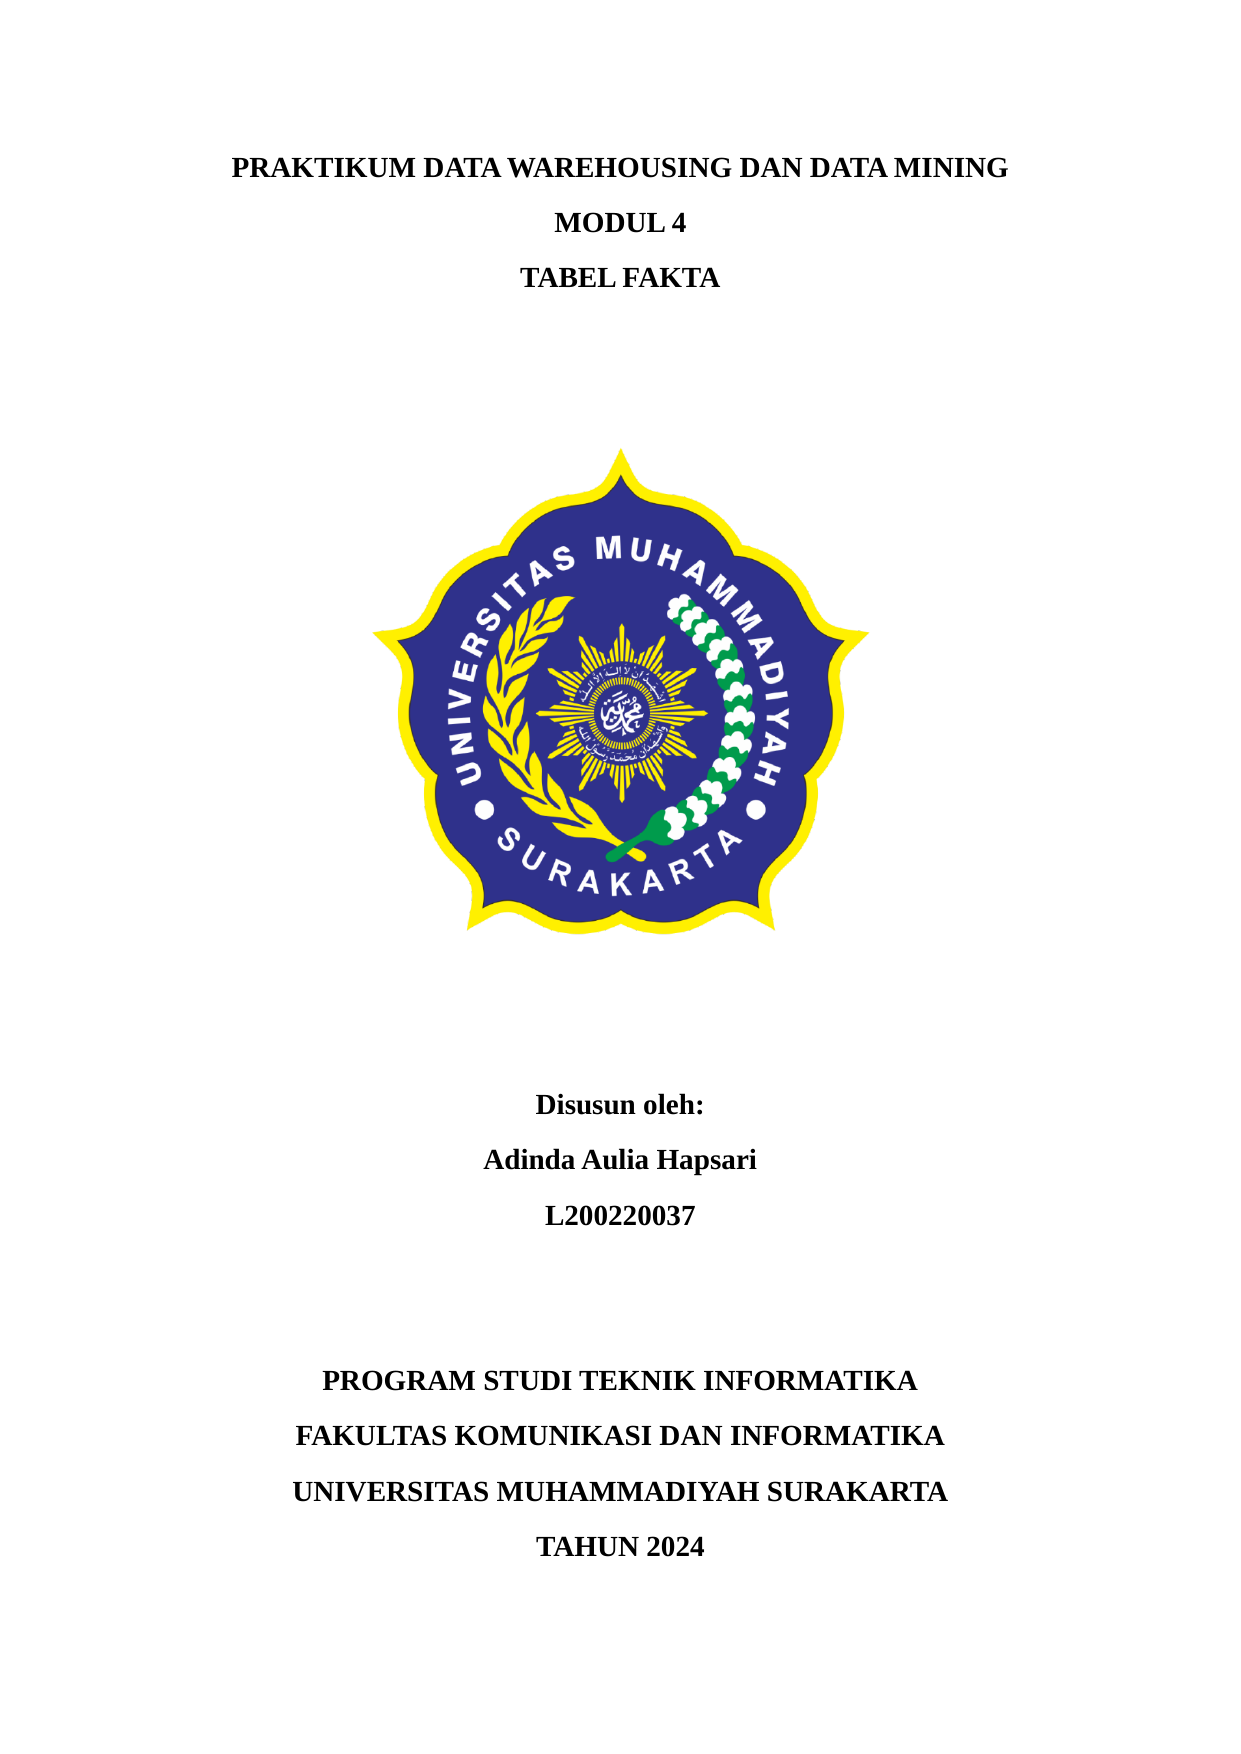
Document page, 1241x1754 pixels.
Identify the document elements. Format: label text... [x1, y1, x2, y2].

text PROGRAM STUDI TEKNIK INFORMATIKA [150, 1363, 1090, 1397]
text Disusun oleh: [150, 1087, 1090, 1121]
text FAKULTAS KOMUNIKASI DAN INFORMATIKA [150, 1418, 1090, 1452]
text TABEL FAKTA [150, 260, 1090, 294]
text L200220037 [150, 1198, 1090, 1231]
text TAHUN 2024 [150, 1529, 1090, 1562]
text UNIVERSITAS MUHAMMADIYAH SURAKARTA [150, 1474, 1090, 1507]
text Adinda Aulia Hapsari [150, 1142, 1090, 1176]
text PRAKTIKUM DATA WAREHOUSING DAN DATA MINING [150, 150, 1090, 183]
text MODUL 4 [150, 205, 1090, 239]
picture [355, 426, 886, 956]
